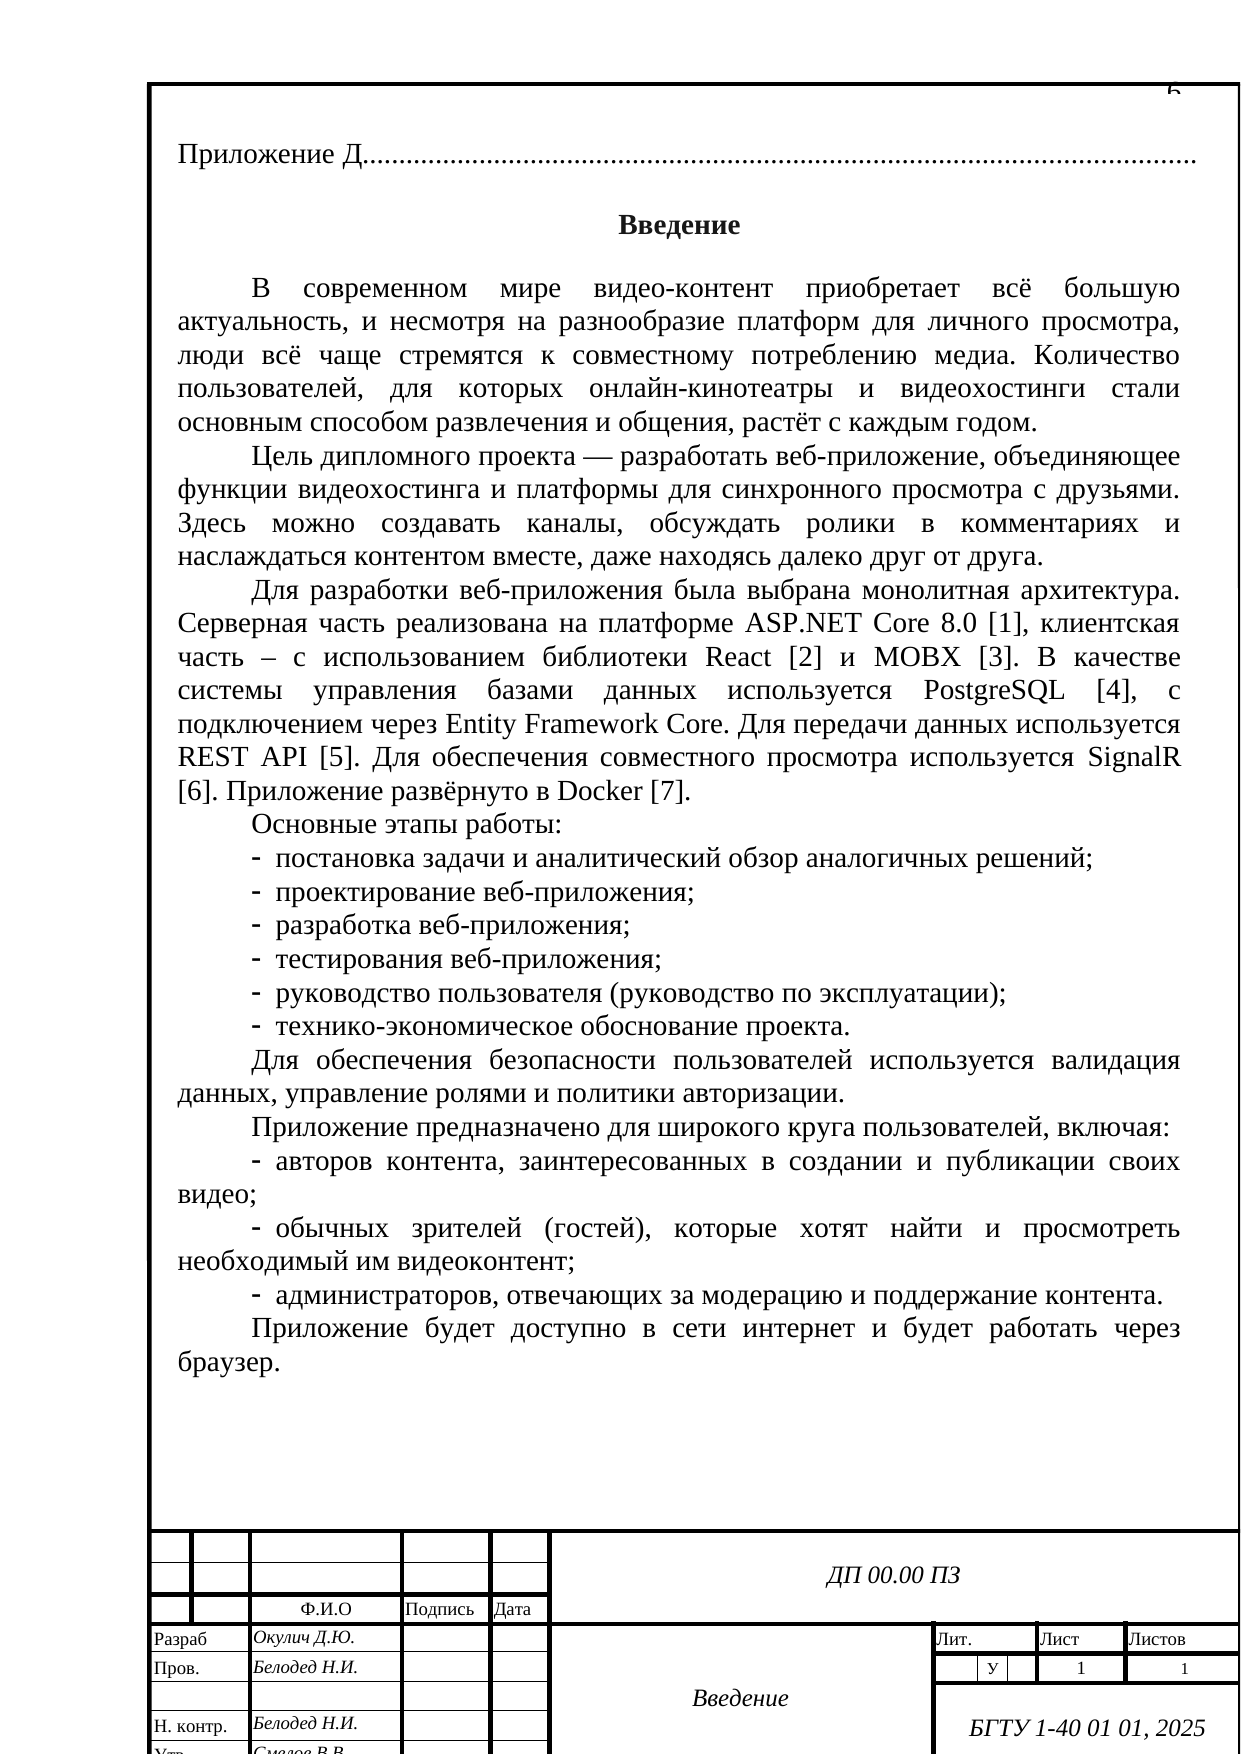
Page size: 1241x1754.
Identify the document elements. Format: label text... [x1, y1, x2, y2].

text Приложение будет доступно в сети интернет и будет работать через браузер. [177, 1311, 1181, 1378]
text Приложение предназначено для широкого круга пользователей, включая: [177, 1109, 1181, 1143]
text Цель дипломного проекта — разработать веб-приложение, объединяющее функции видеохостинга и платформы для синхронного просмотра с друзьями. Здесь можно создавать каналы, обсуждать ролики в комментариях и наслаждаться контентом вместе, даже находясь далеко друг от друга. [177, 438, 1181, 572]
text Для обеспечения безопасности пользователей используется валидация данных, управление ролями и политики авторизации. [177, 1042, 1181, 1109]
text разработка веб-приложения; [177, 907, 1181, 941]
text постановка задачи и аналитический обзор аналогичных решений; [177, 840, 1181, 874]
text Основные этапы работы: [177, 807, 1181, 840]
text руководство пользователя (руководство по эксплуатации); [177, 975, 1181, 1008]
text тестирования веб-приложения; [177, 941, 1181, 975]
text обычных зрителей (гостей), которые хотят найти и просмотреть необходимый им видеоконтент; [177, 1210, 1181, 1277]
text проектирование веб-приложения; [177, 874, 1181, 907]
text технико-экономическое обоснование проекта. [177, 1008, 1181, 1042]
text Для разработки веб-приложения была выбрана монолитная архитектура. Серверная часть реализована на платформе ASP.NET Core 8.0 [1], клиентская часть – с использованием библиотеки React [2] и MOBX [3]. В качестве системы управления базами данных используется PostgreSQL [4], с подключением через Entity Framework Core. Для передачи данных используется REST API [5]. Для обеспечения совместного просмотра используется SignalR [6]. Приложение развёрнуто в Docker [7]. [177, 572, 1181, 807]
text авторов контента, заинтересованных в создании и публикации своих видео; [177, 1143, 1181, 1210]
text администраторов, отвечающих за модерацию и поддержание контента. [177, 1277, 1181, 1311]
subtitle Введение [177, 207, 1181, 241]
text В современном мире видео-контент приобретает всё большую актуальность, и несмотря на разнообразие платформ для личного просмотра, люди всё чаще стремятся к совместному потреблению медиа. Количество пользователей, для которых онлайн-кинотеатры и видеохостинги стали основным способом развлечения и общения, растёт с каждым годом. [177, 270, 1181, 438]
